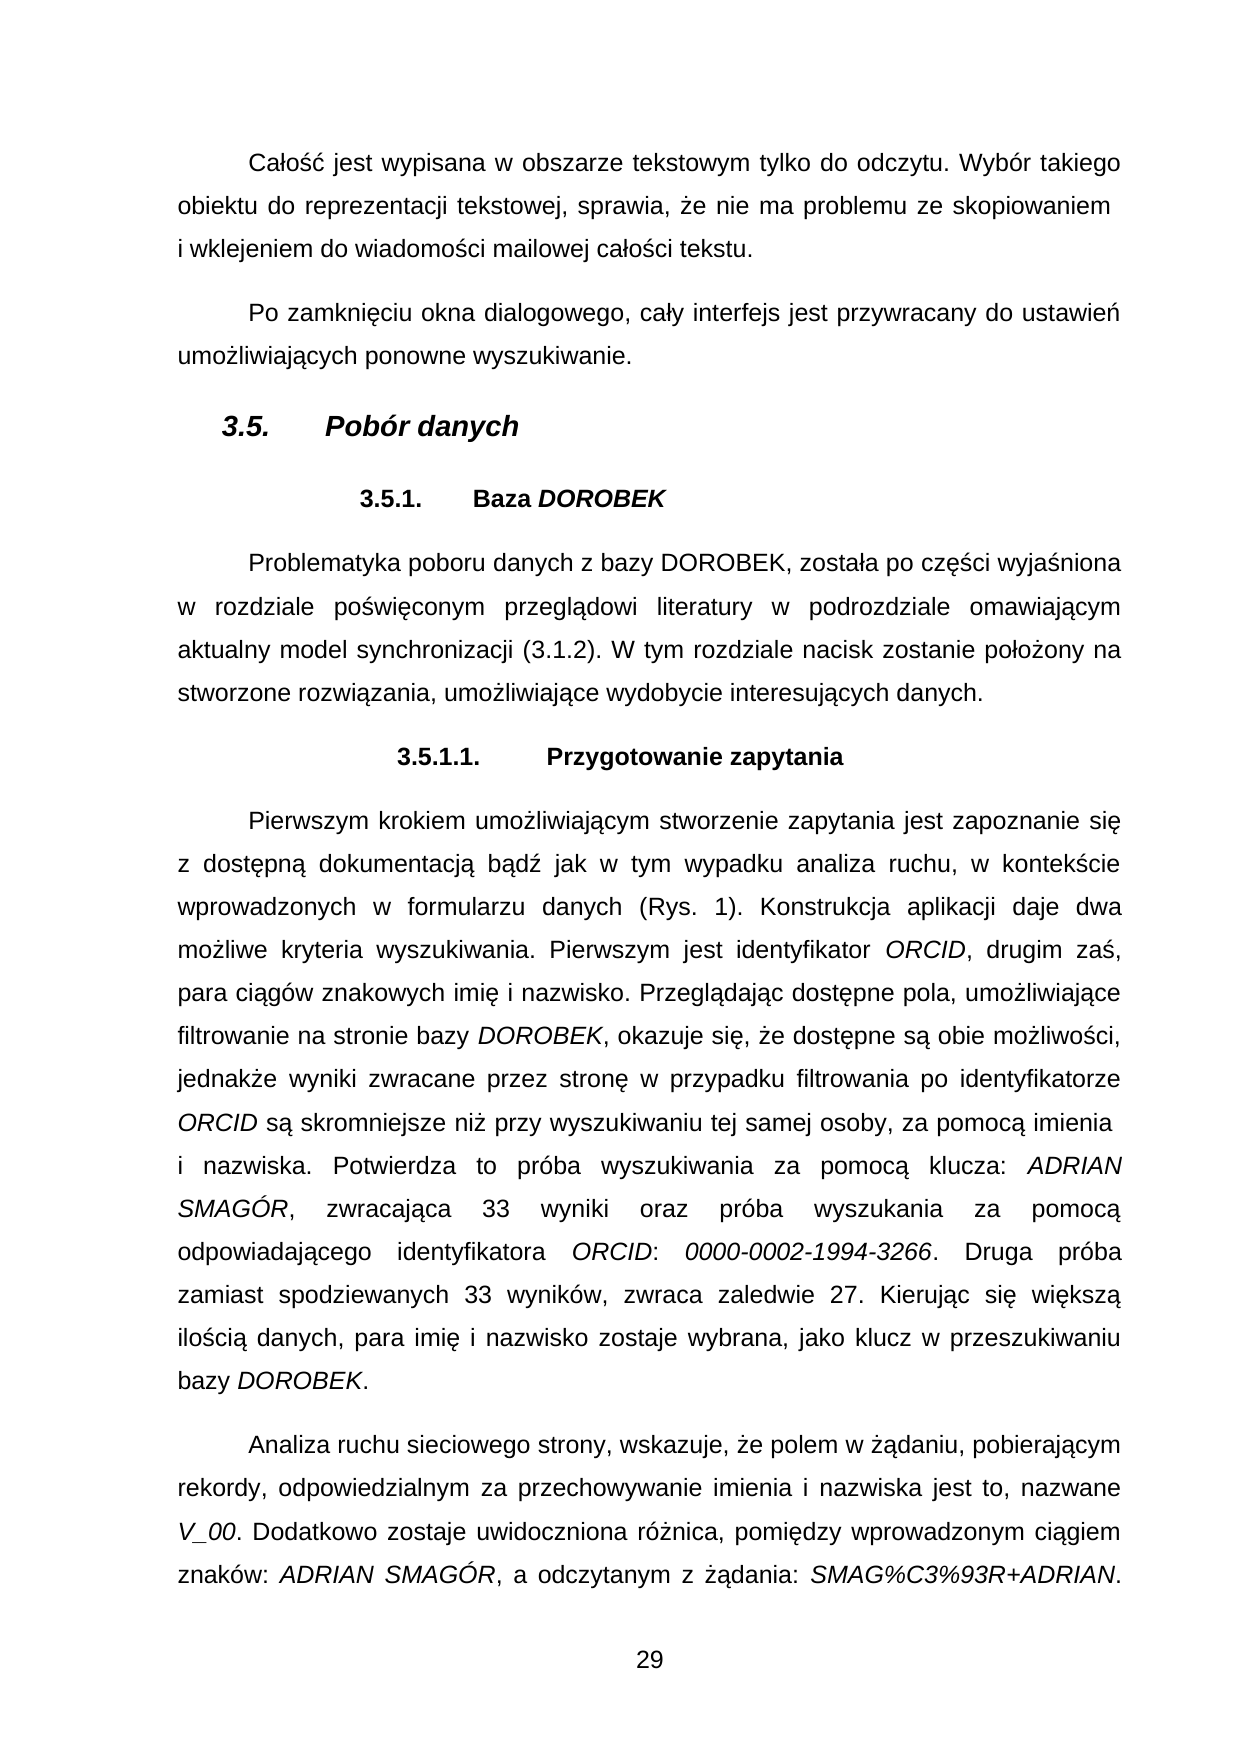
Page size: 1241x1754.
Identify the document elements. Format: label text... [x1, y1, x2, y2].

text Całość jest wypisana w obszarze tekstowym tylko do odczytu. Wybór takiego obiektu do reprezentacji tekstowej, sprawia, że nie ma problemu ze skopiowaniem i wklejeniem do wiadomości mailowej całości tekstu. [177, 148, 1122, 263]
subtitle Baza DOROBEK [289, 484, 1122, 513]
subtitle Przygotowanie zapytania [326, 742, 1122, 771]
subtitle Pobór danych [222, 409, 1122, 443]
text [177, 1430, 1122, 1588]
text Problematyka poboru danych z bazy DOROBEK, została po części wyjaśniona w rozdziale poświęconym przeglądowi literatury w podrozdziale omawiającym aktualny model synchronizacji (3.1.2). W tym rozdziale nacisk zostanie położony na stworzone rozwiązania, umożliwiające wydobycie interesujących danych. [177, 548, 1122, 707]
text Pierwszym krokiem umożliwiającym stworzenie zapytania jest zapoznanie się z dostępną dokumentacją bądź jak w tym wypadku analiza ruchu, w kontekście wprowadzonych w formularzu danych (Rys. 1). Konstrukcja aplikacji daje dwa możliwe kryteria wyszukiwania. Pierwszym jest identyfikator ORCID, drugim zaś, para ciągów znakowych imię i nazwisko. Przeglądając dostępne pola, umożliwiające filtrowanie na stronie bazy DOROBEK, okazuje się, że dostępne są obie możliwości, jednakże wyniki zwracane przez stronę w przypadku filtrowania po identyfikatorze ORCID są skromniejsze niż przy wyszukiwaniu tej samej osoby, za pomocą imienia i nazwiska. Potwierdza to próba wyszukiwania za pomocą klucza: ADRIAN SMAGÓR, zwracająca 33 wyniki oraz próba wyszukania za pomocą odpowiadającego identyfikatora ORCID: 0000-0002-1994-3266. Druga próba zamiast spodziewanych 33 wyników, zwraca zaledwie 27. Kierując się większą ilością danych, para imię i nazwisko zostaje wybrana, jako klucz w przeszukiwaniu bazy DOROBEK. [177, 806, 1122, 1395]
text Po zamknięciu okna dialogowego, cały interfejs jest przywracany do ustawień umożliwiających ponowne wyszukiwanie. [177, 298, 1122, 370]
